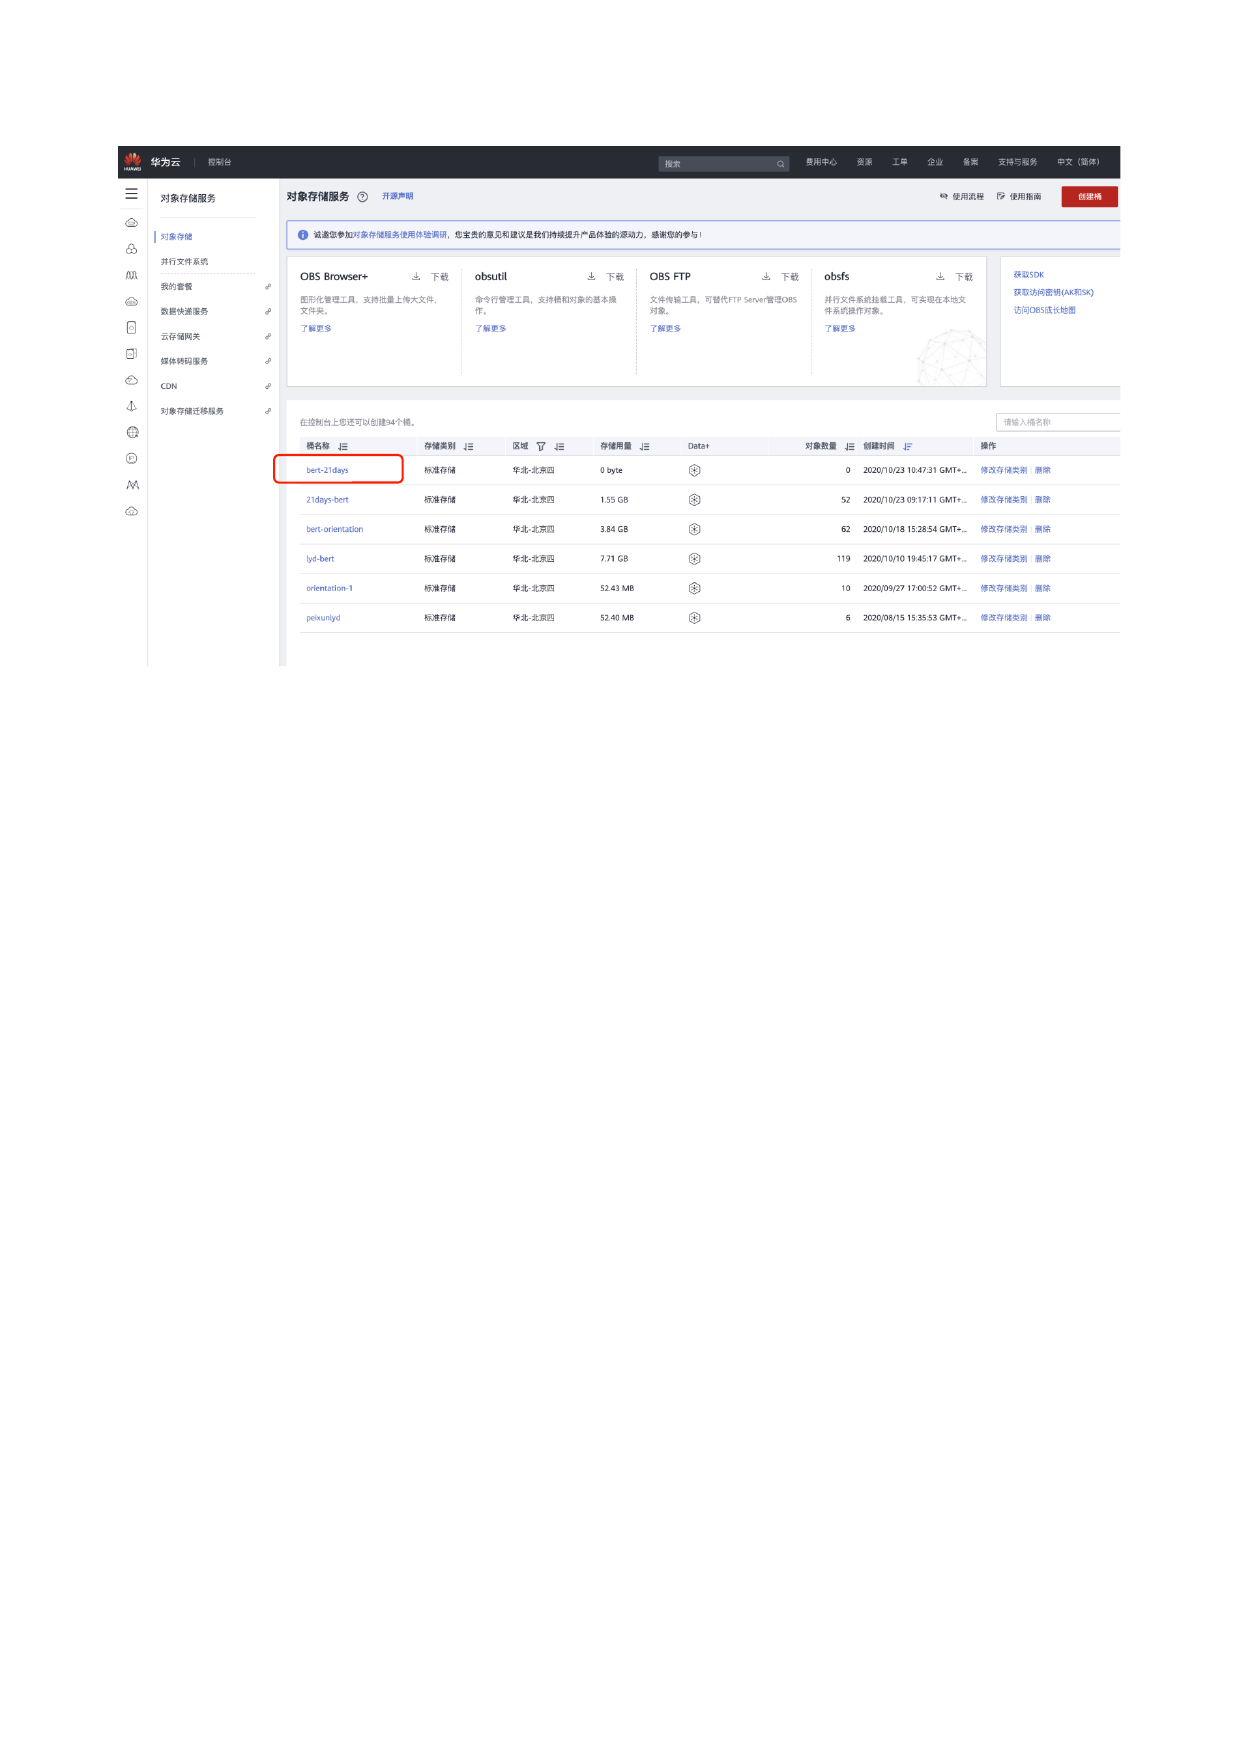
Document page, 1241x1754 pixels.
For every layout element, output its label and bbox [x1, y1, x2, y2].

picture [118, 146, 1121, 666]
